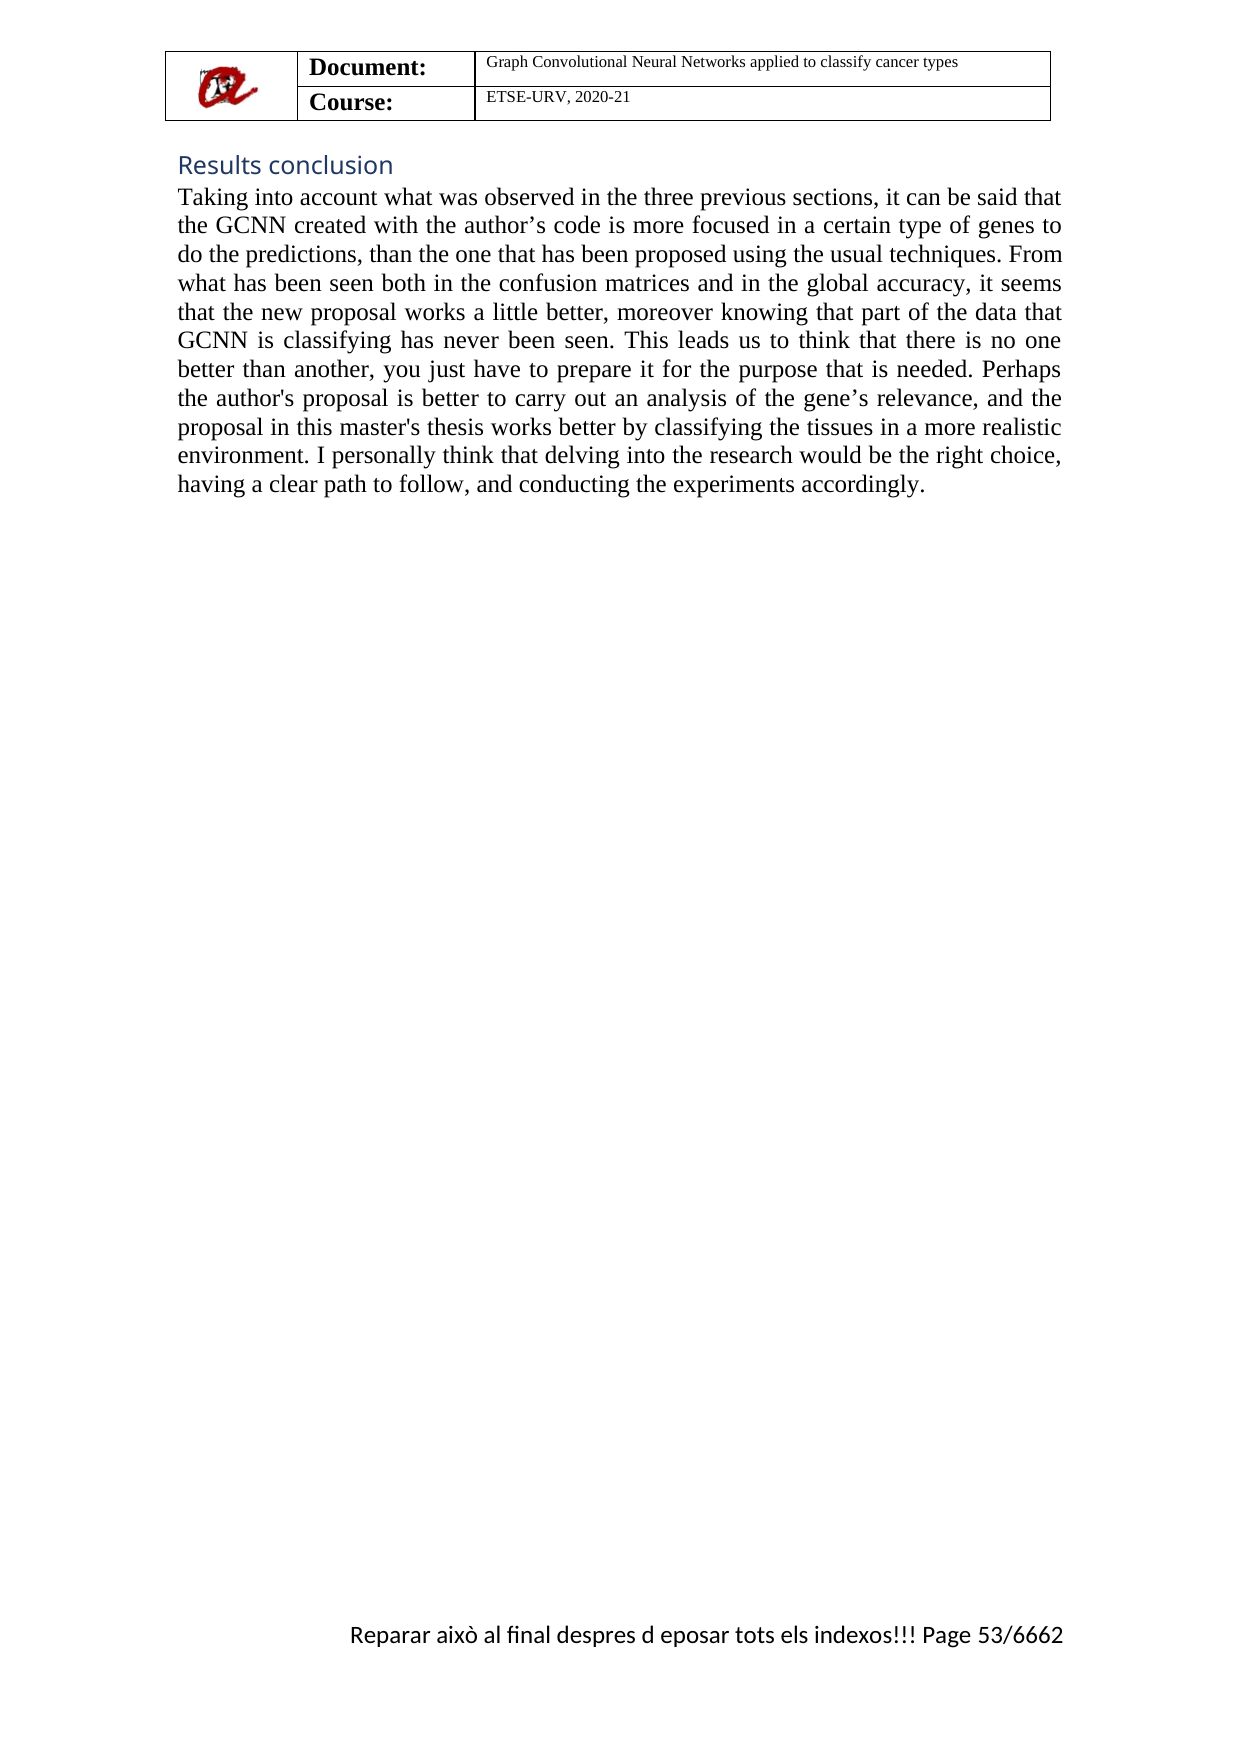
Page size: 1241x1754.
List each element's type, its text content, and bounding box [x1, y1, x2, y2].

subtitle Results conclusion [177, 148, 1063, 182]
picture [195, 63, 261, 111]
text Taking into account what was observed in the three previous sections, it can be said that the GCNN created with the author’s code is more focused in a certain type of genes to do the predictions, than the one that has been proposed using the usual techniques. From what has been seen both in the confusion matrices and in the global accuracy, it seems that the new proposal works a little better, moreover knowing that part of the data that GCNN is classifying has never been seen. This leads us to think that there is no one better than another, you just have to prepare it for the purpose that is needed. Perhaps the author's proposal is better to carry out an analysis of the gene’s relevance, and the proposal in this master's thesis works better by classifying the tissues in a more realistic environment. I personally think that delving into the research would be the right choice, having a clear path to follow, and conducting the experiments accordingly. [177, 182, 1063, 498]
